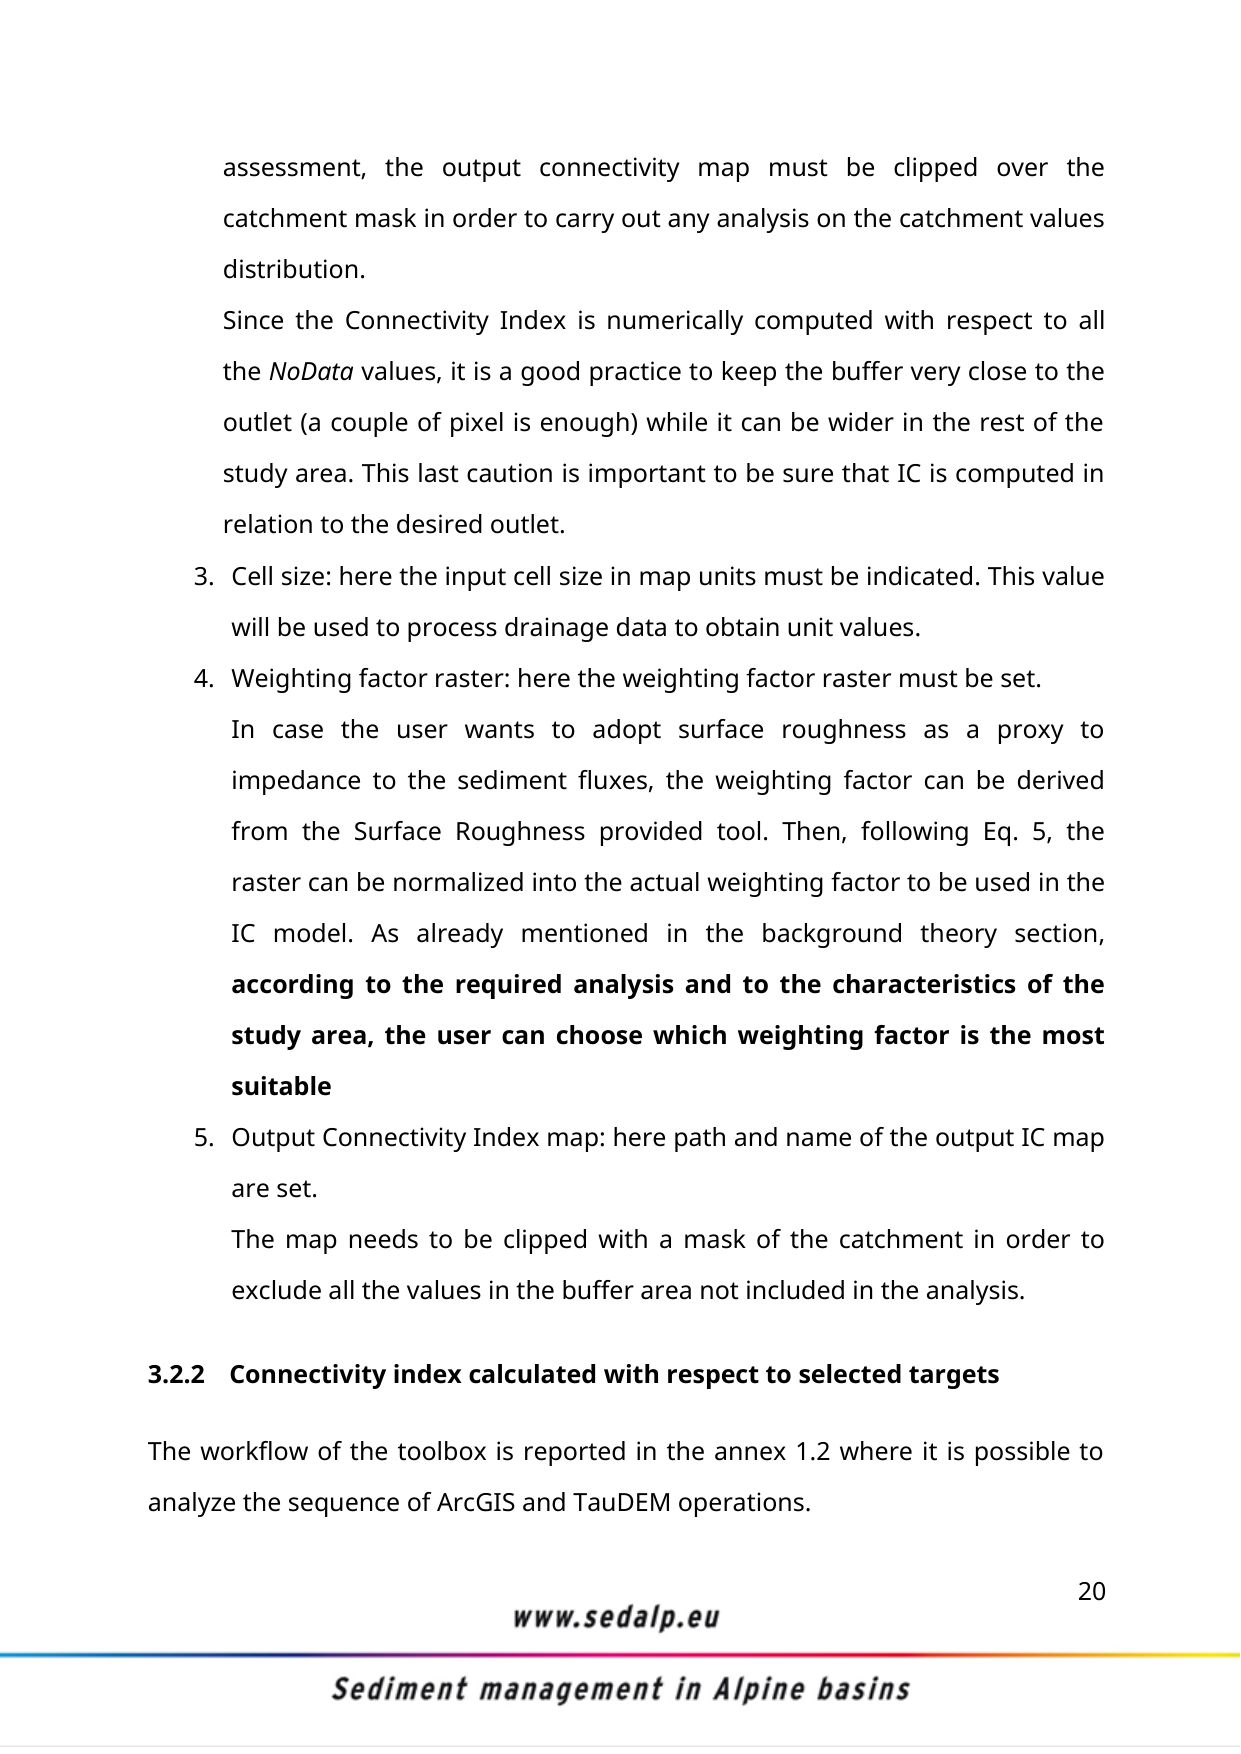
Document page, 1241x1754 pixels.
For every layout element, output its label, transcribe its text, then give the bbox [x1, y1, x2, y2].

subtitle Connectivity index calculated with respect to selected targets [148, 1357, 1106, 1391]
picture [0, 1567, 1240, 1748]
list Since the Connectivity Index is numerically computed with respect to all the NoData values, it is a good practice to keep the buffer very close to the outlet (a couple of pixel is enough) while it can be wider in the rest of the study area. This last caution is important to be sure that IC is computed in relation to the desired outlet. [223, 303, 1106, 541]
list Cell size: here the input cell size in map units must be indicated. This value will be used to process drainage data to obtain unit values. [194, 558, 1106, 643]
list Output Connectivity Index map: here path and name of the output IC map are set. [194, 1119, 1106, 1205]
text The workflow of the toolbox is reported in the annex 1.2 where it is possible to analyze the sequence of ArcGIS and TauDEM operations. [148, 1433, 1106, 1518]
list The map needs to be clipped with a mask of the catchment in order to exclude all the values in the buffer area not included in the analysis. [231, 1222, 1106, 1307]
list In case the user wants to adopt surface roughness as a proxy to impedance to the sediment fluxes, the weighting factor can be derived from the Surface Roughness provided tool. Then, following Eq. 5, the raster can be normalized into the actual weighting factor to be used in the IC model. As already mentioned in the background theory section, according to the required analysis and to the characteristics of the study area, the user can choose which weighting factor is the most suitable [231, 711, 1106, 1103]
list Weighting factor raster: here the weighting factor raster must be set. [194, 660, 1106, 694]
